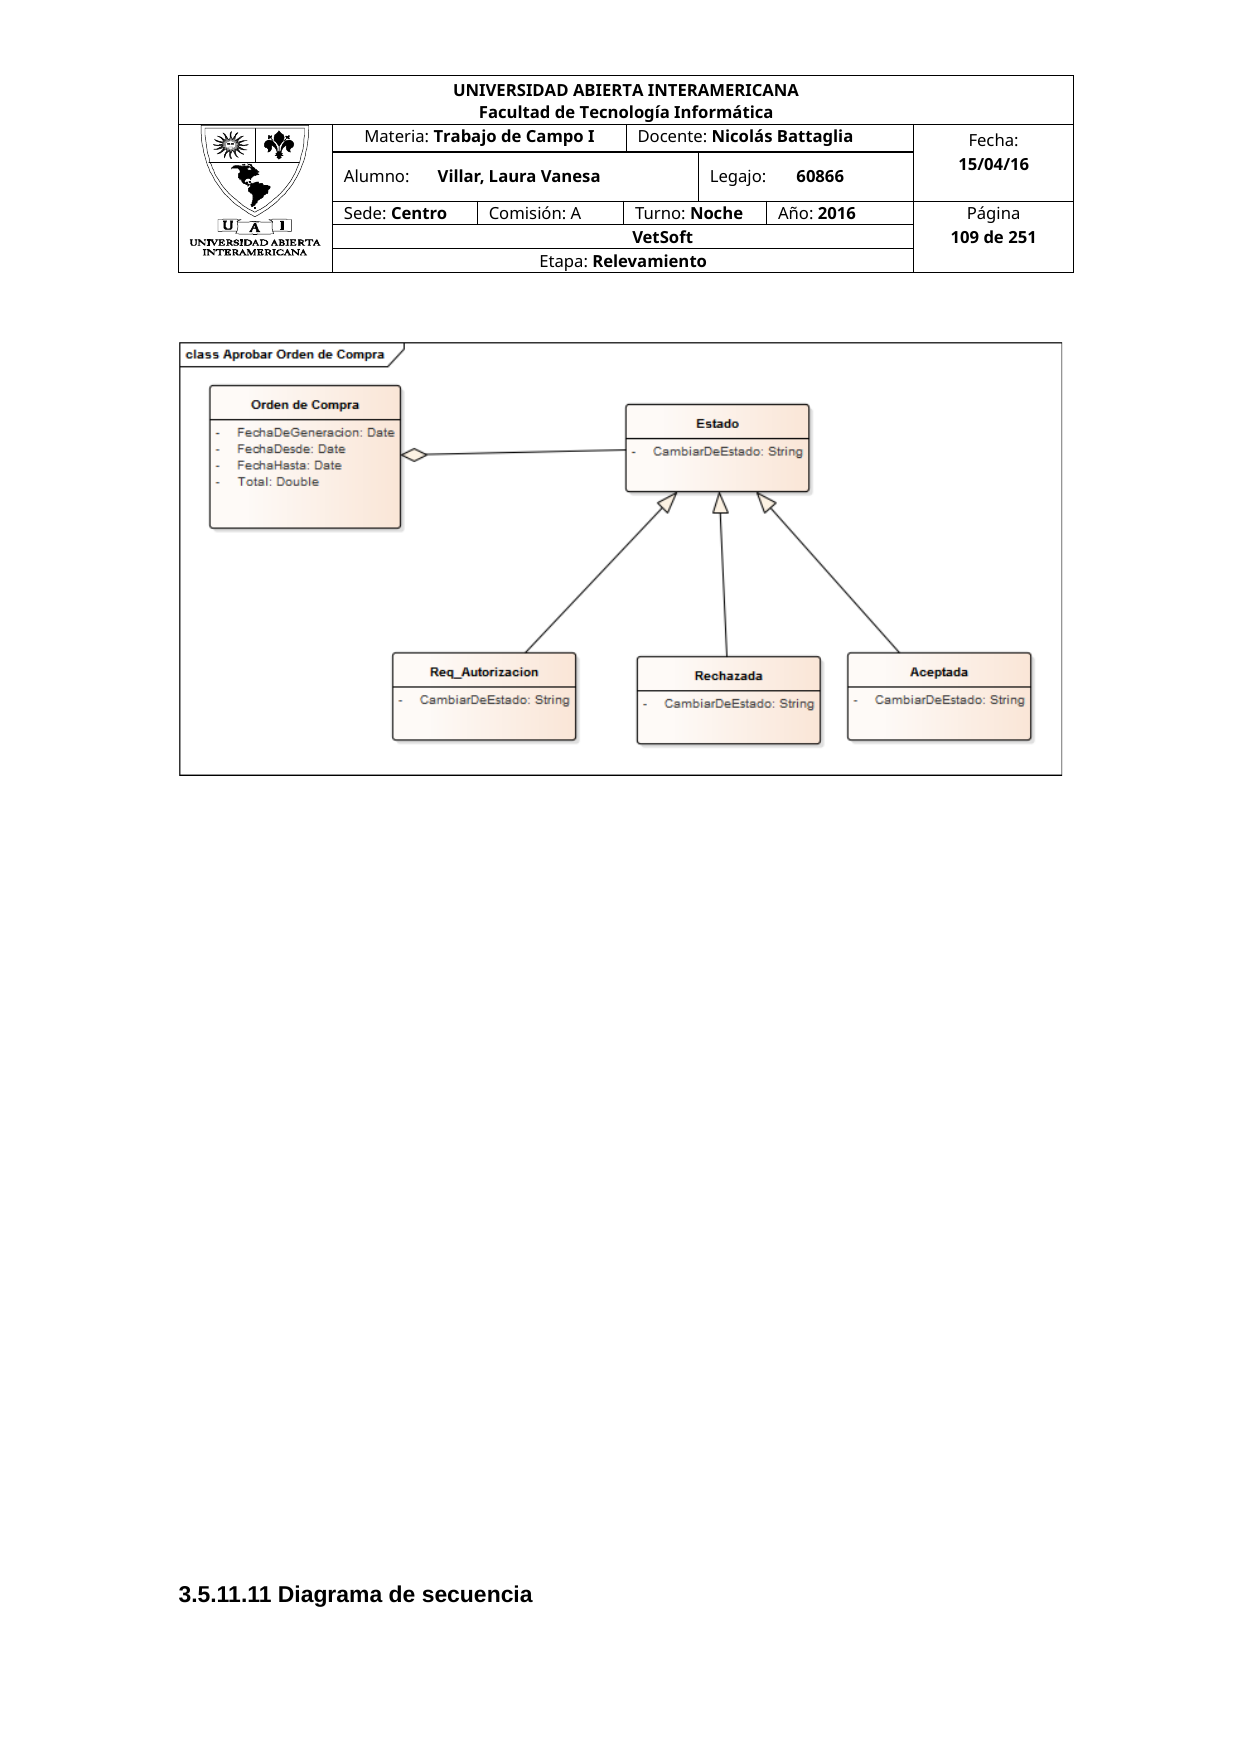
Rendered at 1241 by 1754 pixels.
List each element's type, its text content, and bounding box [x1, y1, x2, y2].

subtitle 3.5.11.11 Diagrama de secuencia [178, 1581, 1062, 1607]
picture [178, 341, 1063, 776]
